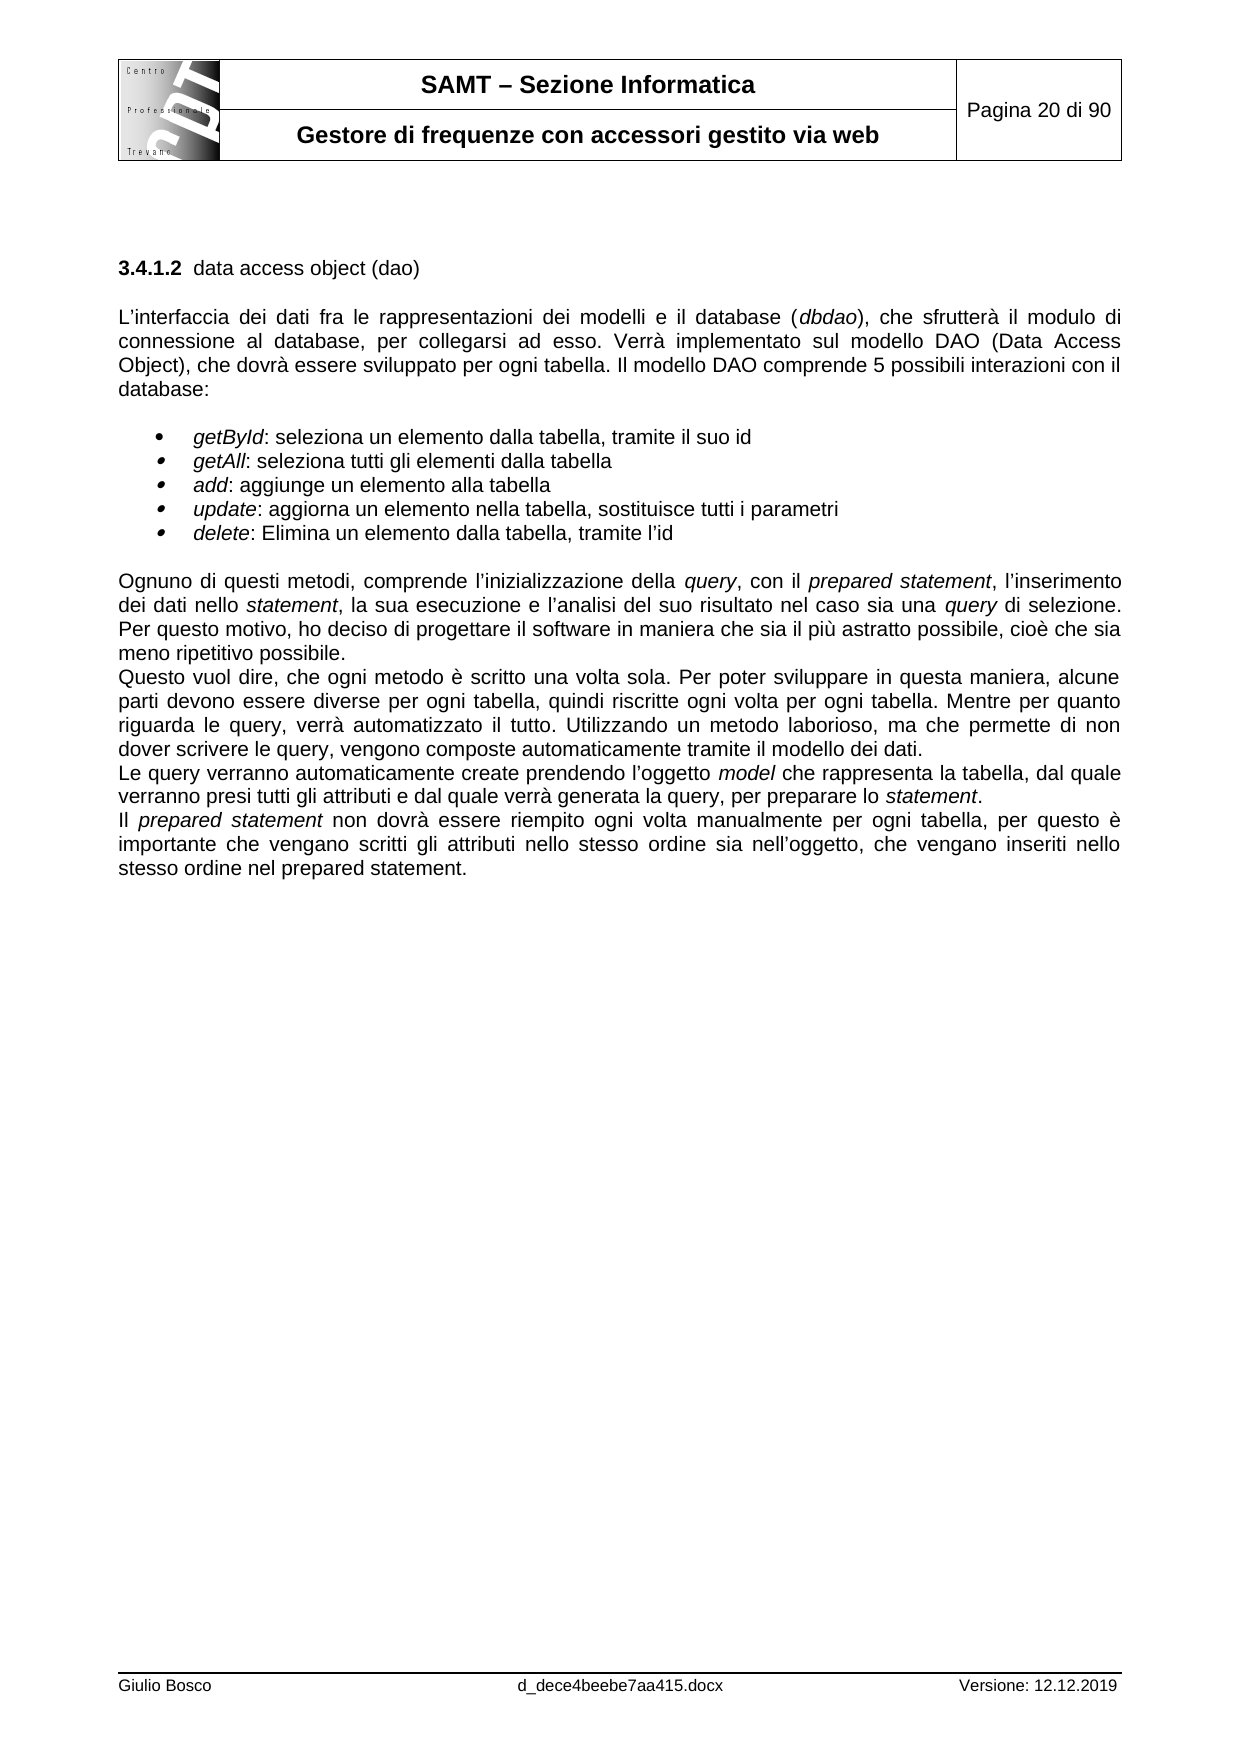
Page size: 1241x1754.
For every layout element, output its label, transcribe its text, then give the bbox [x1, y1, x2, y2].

picture [119, 60, 220, 160]
text Ognuno di questi metodi, comprende l’inizializzazione della query, con il prepared statement, l’inserimento dei dati nello statement, la sua esecuzione e l’analisi del suo risultato nel caso sia una query di selezione. Per questo motivo, ho deciso di progettare il software in maniera che sia il più astratto possibile, cioè che sia meno ripetitivo possibile. [118, 569, 1122, 664]
text L’interfaccia dei dati fra le rappresentazioni dei modelli e il database (dbdao), che sfrutterà il modulo di connessione al database, per collegarsi ad esso. Verrà implementato sul modello DAO (Data Access Object), che dovrà essere sviluppato per ogni tabella. Il modello DAO comprende 5 possibili interazioni con il database: [118, 305, 1122, 401]
text Le query verranno automaticamente create prendendo l’oggetto model che rappresenta la tabella, dal quale verranno presi tutti gli attributi e dal quale verrà generata la query, per preparare lo statement. [118, 760, 1122, 808]
list add: aggiunge un elemento alla tabella [156, 473, 1122, 497]
list getAll: seleziona tutti gli elementi dalla tabella [156, 448, 1122, 473]
text Questo vuol dire, che ogni metodo è scritto una volta sola. Per poter sviluppare in questa maniera, alcune parti devono essere diverse per ogni tabella, quindi riscritte ogni volta per ogni tabella. Mentre per quanto riguarda le query, verrà automatizzato il tutto. Utilizzando un metodo laborioso, ma che permette di non dover scrivere le query, vengono composte automaticamente tramite il modello dei dati. [118, 664, 1122, 760]
list update: aggiorna un elemento nella tabella, sostituisce tutti i parametri [156, 497, 1122, 521]
list getById: seleziona un elemento dalla tabella, tramite il suo id [156, 424, 1122, 448]
text Il prepared statement non dovrà essere riempito ogni volta manualmente per ogni tabella, per questo è importante che vengano scritti gli attributi nello stesso ordine sia nell’oggetto, che vengano inseriti nello stesso ordine nel prepared statement. [118, 808, 1122, 880]
subtitle data access object (dao) [118, 256, 1122, 280]
list delete: Elimina un elemento dalla tabella, tramite l’id [156, 521, 1122, 545]
